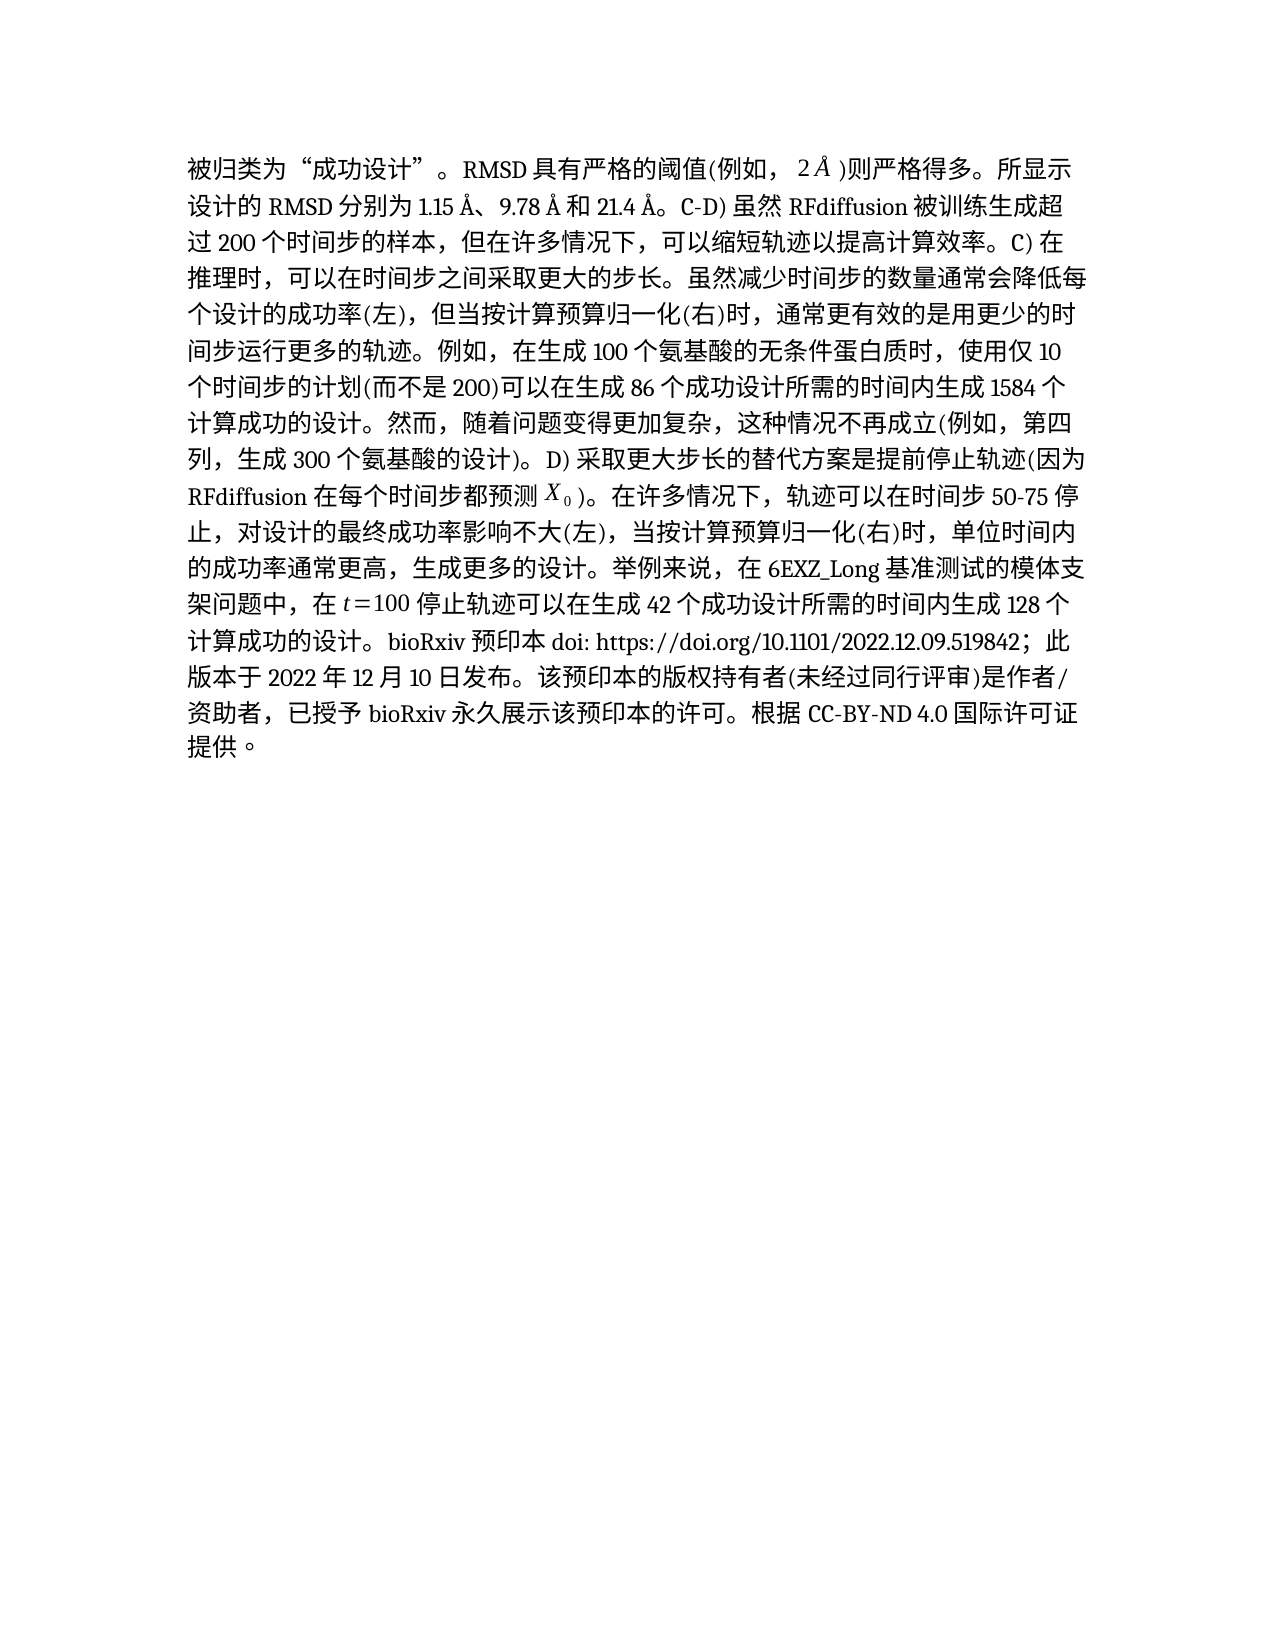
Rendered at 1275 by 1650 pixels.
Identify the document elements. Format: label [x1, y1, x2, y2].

text [187, 150, 1087, 764]
